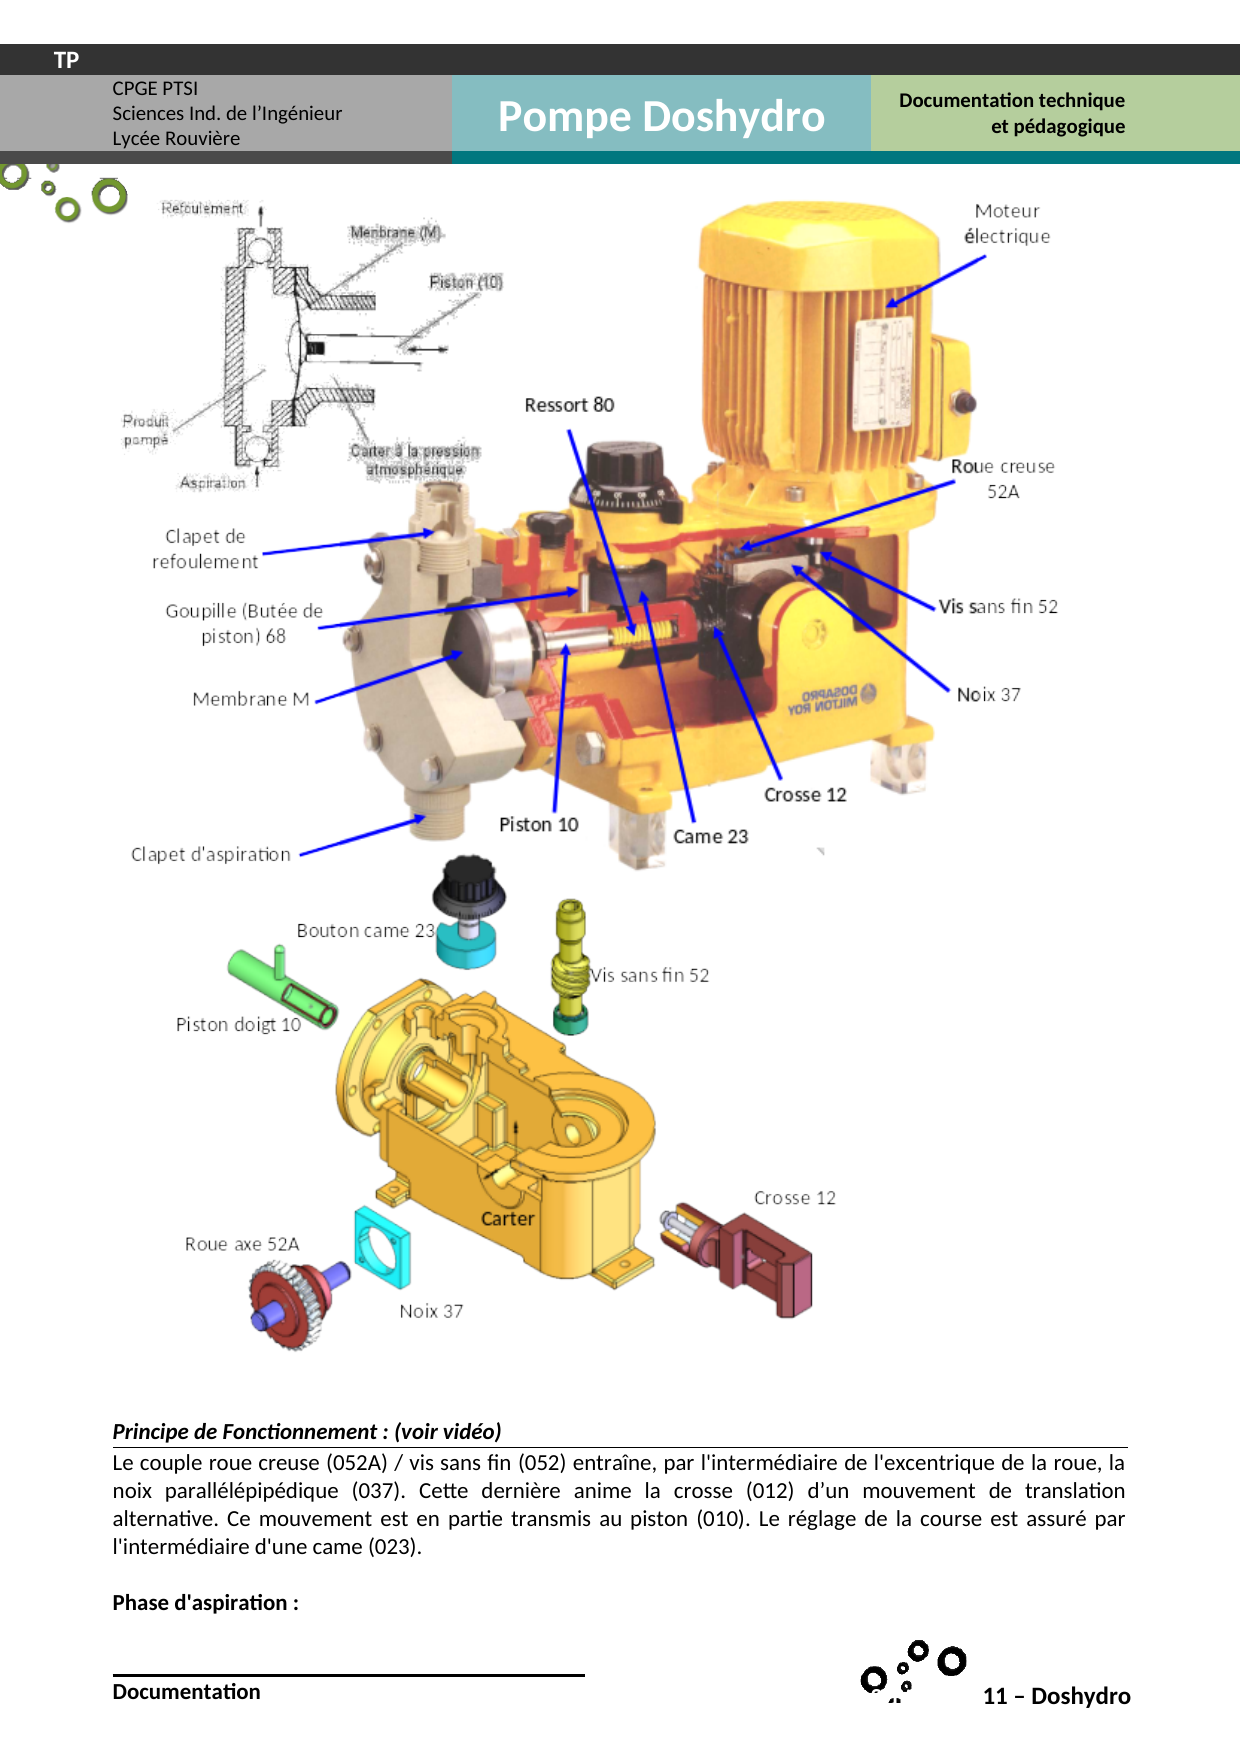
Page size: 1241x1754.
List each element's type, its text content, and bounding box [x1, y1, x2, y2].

picture [0, 164, 128, 224]
subtitle Principe de Fonctionnement : (voir vidéo) [112, 1417, 1128, 1448]
text Phase d'aspiration : [112, 1588, 1128, 1616]
picture [860, 1640, 967, 1703]
text Le couple roue creuse (052A) / vis sans fin (052) entraîne, par l'intermédiaire de l'excentrique de la roue, la noix parallélépipédique (037). Cette dernière anime la crosse (012) d’un mouvement de translation alternative. Ce mouvement est en partie transmis au piston (010). Le réglage de la course est assuré par l'intermédiaire d'une came (023). [112, 1448, 1128, 1560]
